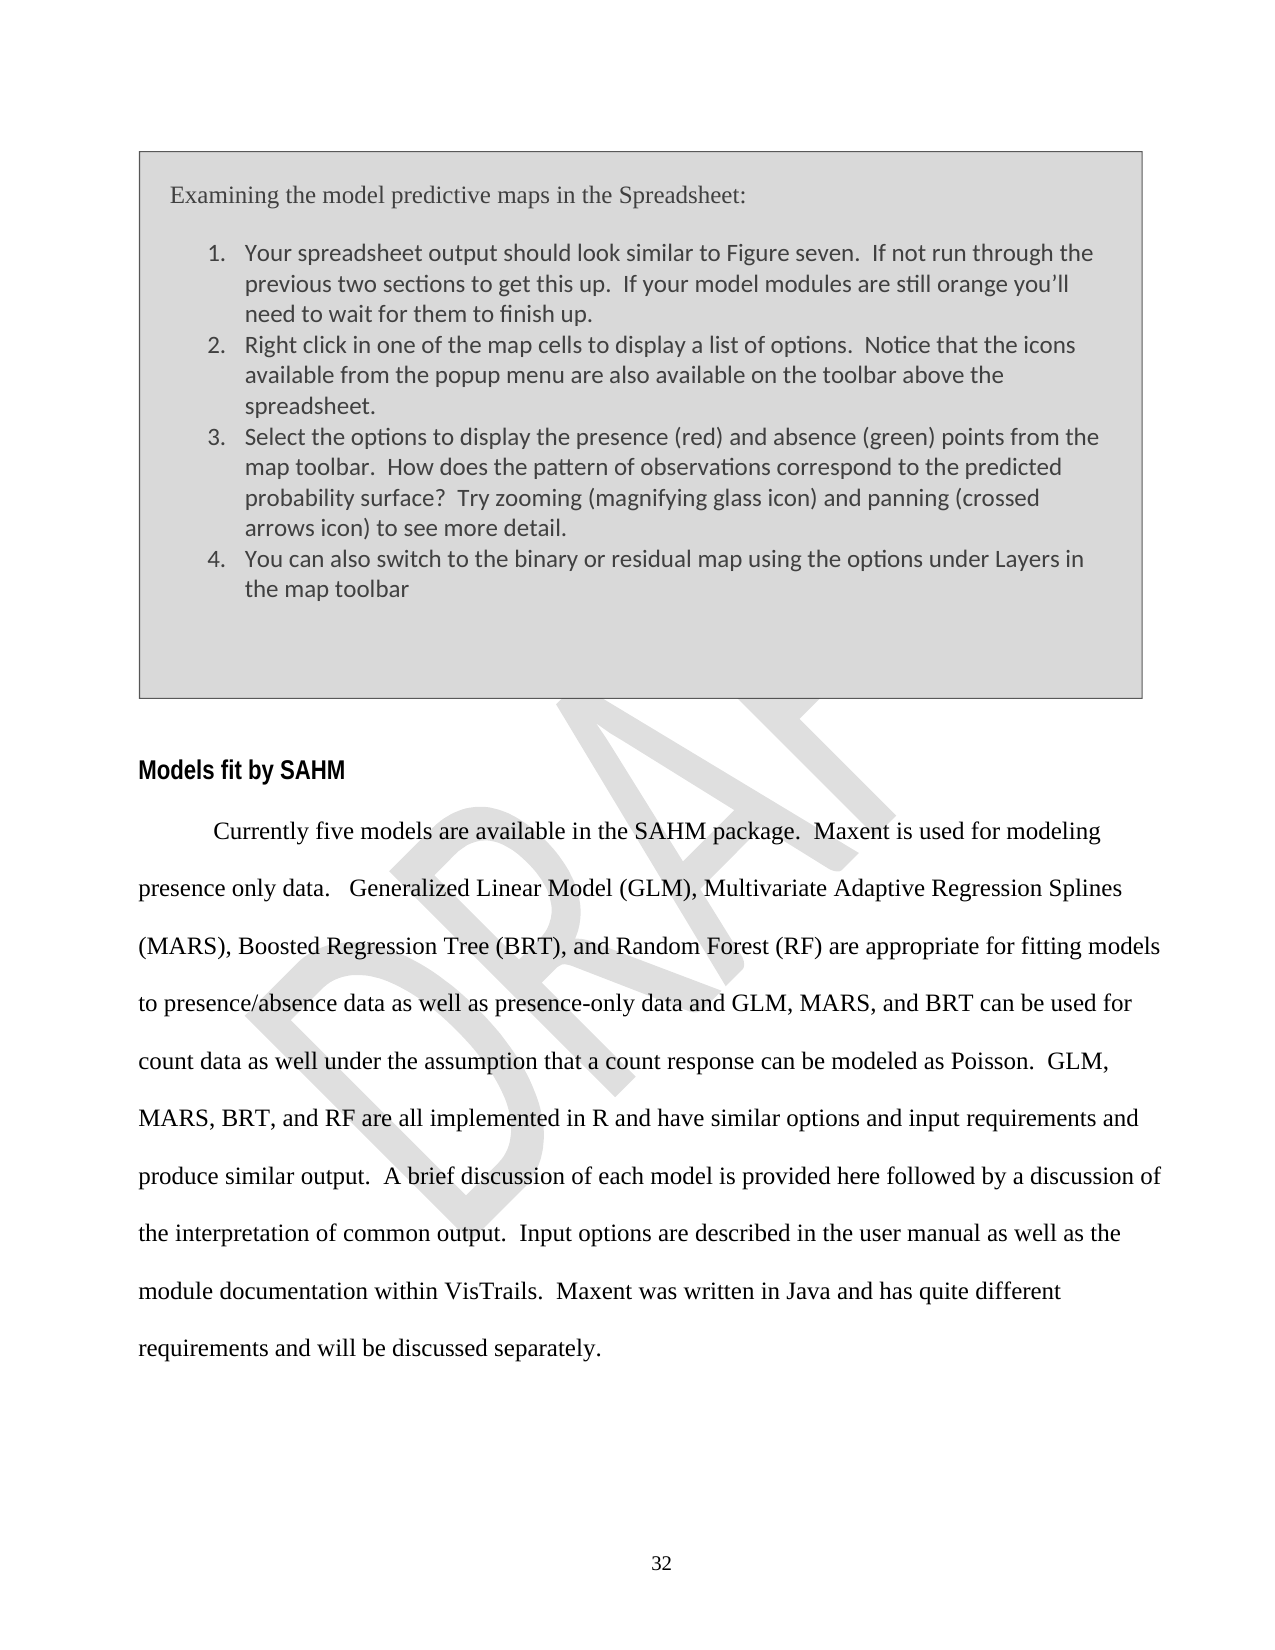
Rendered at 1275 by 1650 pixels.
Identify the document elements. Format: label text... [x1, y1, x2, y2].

subtitle Models fit by SAHM [138, 754, 1185, 785]
text Currently five models are available in the SAHM package. Maxent is used for modeling presence only data. Generalized Linear Model (GLM), Multivariate Adaptive Regression Splines (MARS), Boosted Regression Tree (BRT), and Random Forest (RF) are appropriate for fitting models to presence/absence data as well as presence-only data and GLM, MARS, and BRT can be used for count data as well under the assumption that a count response can be modeled as Poisson. GLM, MARS, BRT, and RF are all implemented in R and have similar options and input requirements and produce similar output. A brief discussion of each model is provided here followed by a discussion of the interpretation of common output. Input options are described in the user manual as well as the module documentation within VisTrails. Maxent was written in Java and has quite different requirements and will be discussed separately. [138, 816, 1185, 1362]
